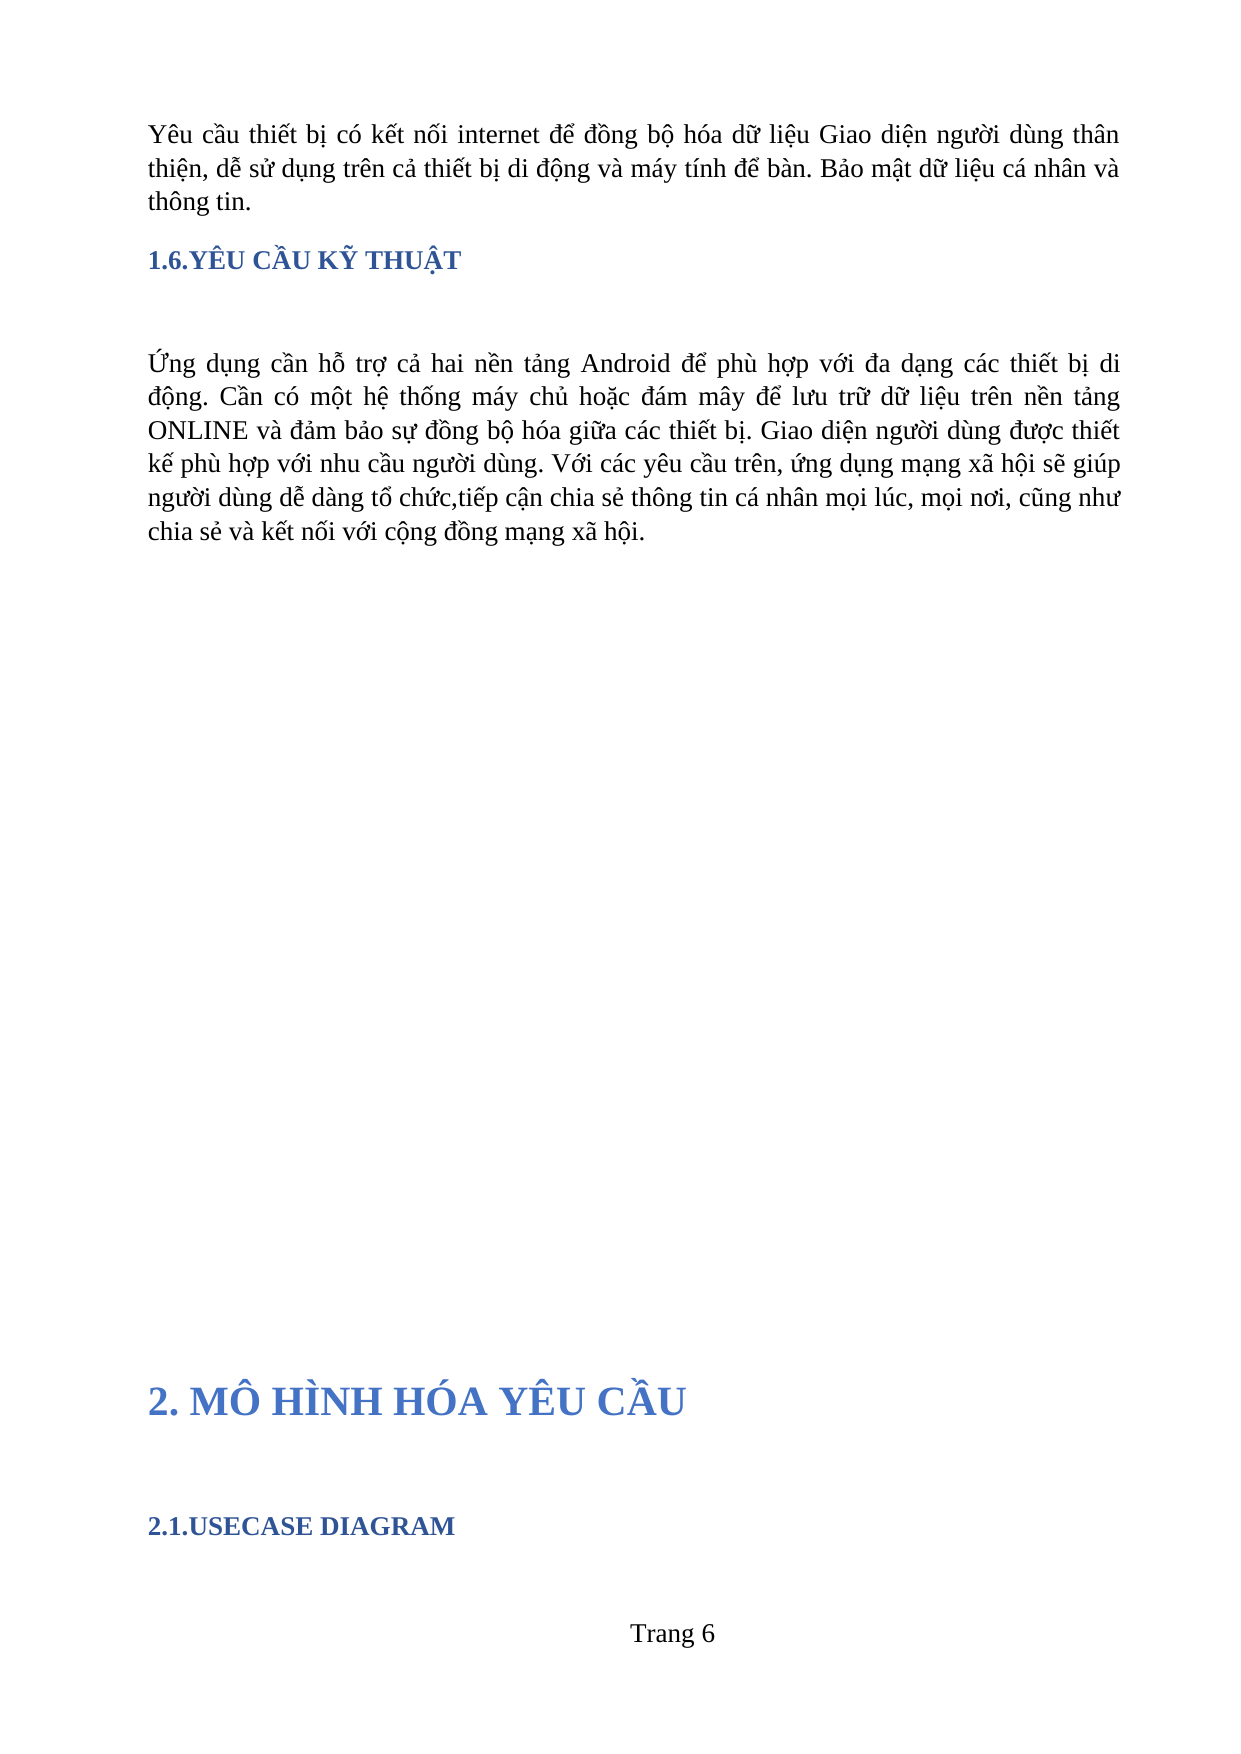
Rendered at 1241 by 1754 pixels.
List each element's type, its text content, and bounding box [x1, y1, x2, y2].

subtitle 2. MÔ HÌNH HÓA YÊU CẦU [148, 1376, 1122, 1424]
subtitle 2.1.Usecase Diagram [148, 1510, 1122, 1541]
text Yêu cầu thiết bị có kết nối internet để đồng bộ hóa dữ liệu Giao diện người dùng thân thiện, dễ sử dụng trên cả thiết bị di động và máy tính để bàn. Bảo mật dữ liệu cá nhân và thông tin. [148, 118, 1122, 216]
subtitle 1.6.Yêu cầu kỹ thuật [148, 244, 1122, 275]
text Ứng dụng cần hỗ trợ cả hai nền tảng Android để phù hợp với đa dạng các thiết bị di động. Cần có một hệ thống máy chủ hoặc đám mây để lưu trữ dữ liệu trên nền tảng ONLINE và đảm bảo sự đồng bộ hóa giữa các thiết bị. Giao diện người dùng được thiết kế phù hợp với nhu cầu người dùng. Với các yêu cầu trên, ứng dụng mạng xã hội sẽ giúp người dùng dễ dàng tổ chức,tiếp cận chia sẻ thông tin cá nhân mọi lúc, mọi nơi, cũng như chia sẻ và kết nối với cộng đồng mạng xã hội. [148, 347, 1122, 546]
